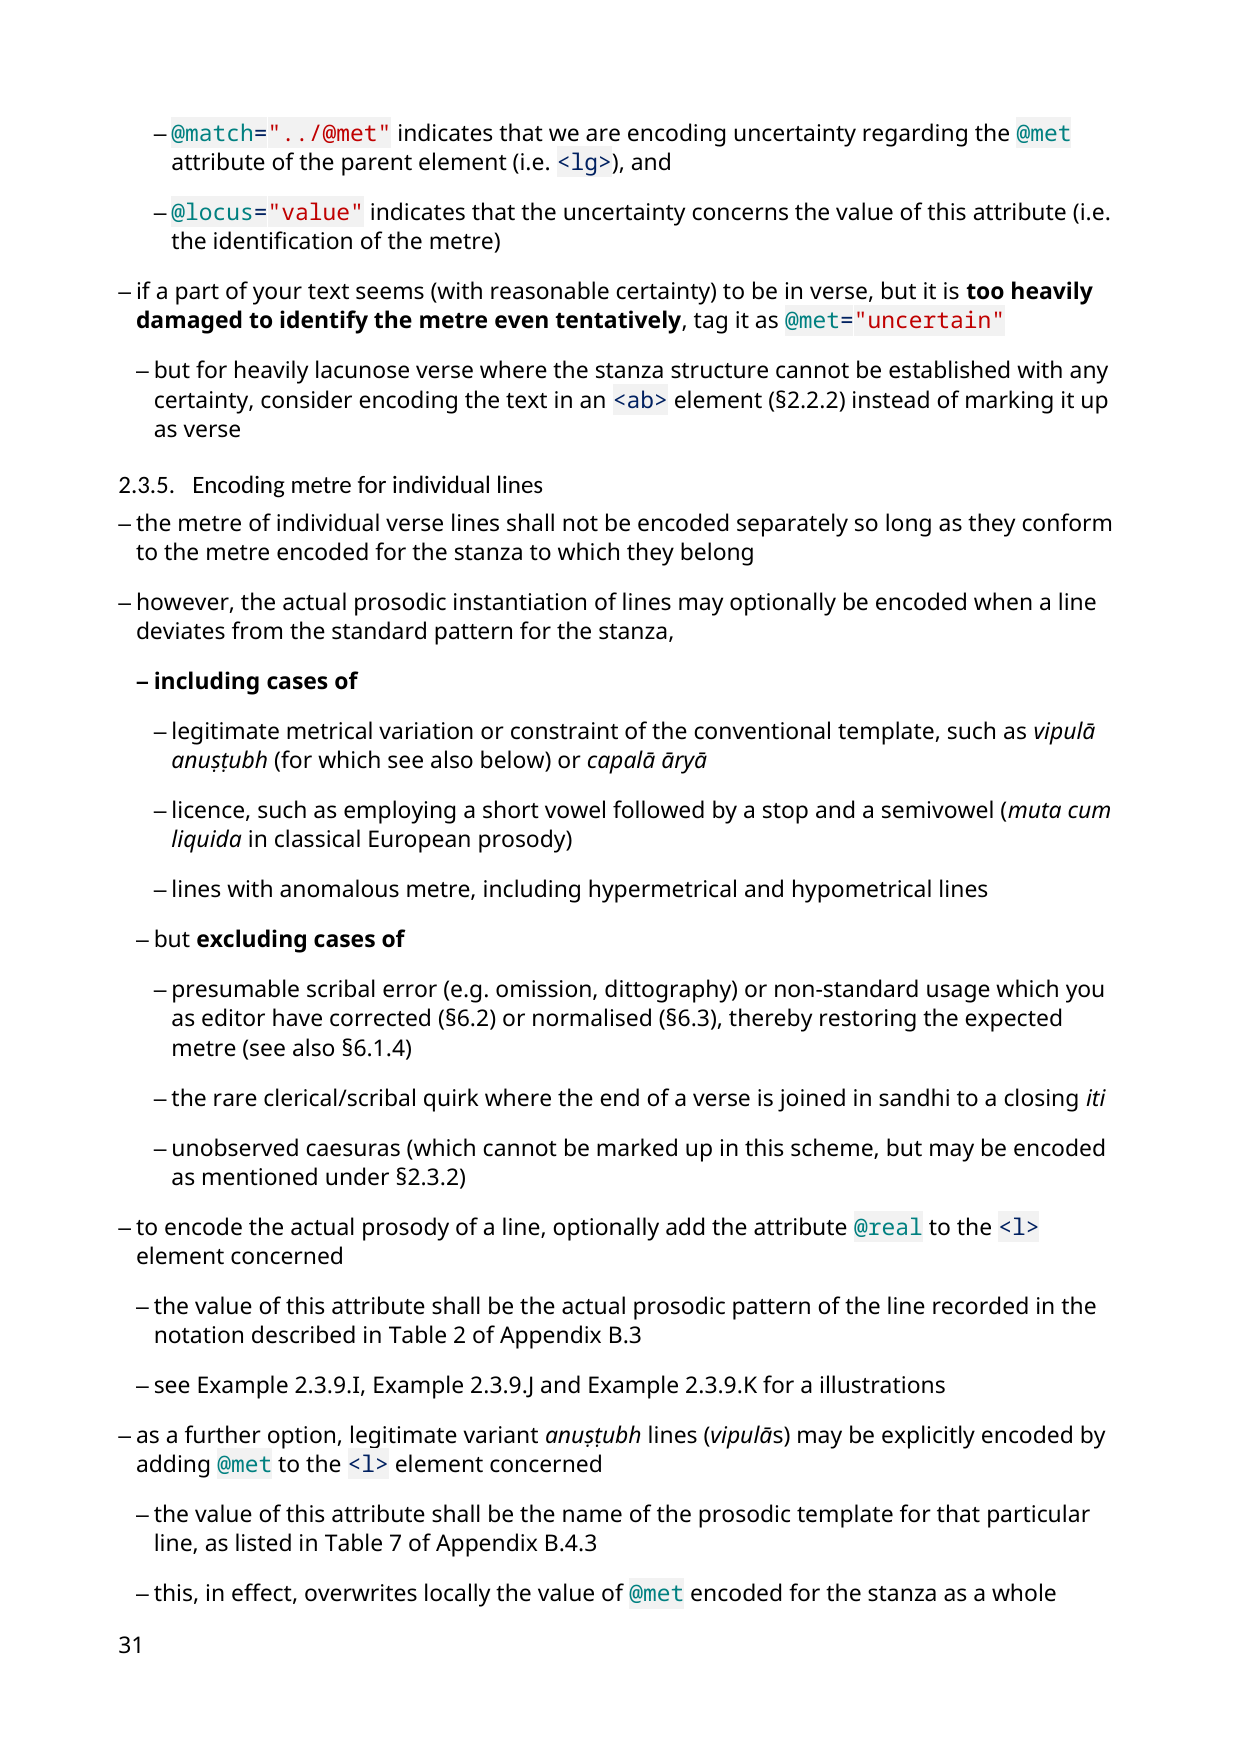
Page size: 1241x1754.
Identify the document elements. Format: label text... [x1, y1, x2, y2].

list presumable scribal error (e.g. omission, dittography) or non-standard usage which you as editor have corrected (§6.2) or normalised (§6.3), thereby restoring the expected metre (see also §6.1.4) [153, 974, 1122, 1062]
list however, the actual prosodic instantiation of lines may optionally be encoded when a line deviates from the standard pattern for the stanza, [118, 587, 1122, 645]
list but for heavily lacunose verse where the stanza structure cannot be established with any certainty, consider encoding the text in an <ab> element (§2.2.2) instead of marking it up as verse [136, 356, 1122, 443]
list unobserved caesuras (which cannot be marked up in this scheme, but may be encoded as mentioned under §2.3.2) [153, 1133, 1122, 1191]
list @locus="value" indicates that the uncertainty concerns the value of this attribute (i.e. the identification of the metre) [153, 197, 1122, 256]
list this, in effect, overwrites locally the value of @met encoded for the stanza as a whole [684, 1578, 1122, 1608]
list if a part of your text seems (with reasonable certainty) to be in verse, but it is too heavily damaged to identify the metre even tentatively, tag it as @met="uncertain" [118, 276, 1122, 335]
list lines with anomalous metre, including hypermetrical and hypometrical lines [153, 874, 1122, 903]
list the value of this attribute shall be the name of the prosodic template for that particular line, as listed in Table 7 of Appendix B.4.3 [136, 1499, 1122, 1558]
list the rare clerical/scribal quirk where the end of a verse is joined in sandhi to a closing iti [153, 1083, 1122, 1112]
list see Example 2.3.9.D, Example 2.3.9.E and Example 2.3.9.F for a illustrations [136, 1370, 1122, 1399]
list the metre of individual verse lines shall not be encoded separately so long as they conform to the metre encoded for the stanza to which they belong [118, 508, 1122, 566]
list including cases of [136, 666, 1122, 695]
list @match="../@met" indicates that we are encoding uncertainty regarding the @met attribute of the parent element (i.e. <lg>), and [153, 118, 1122, 176]
list the value of this attribute shall be the actual prosodic pattern of the line recorded in the notation described in Table 2 of Appendix B.3 [136, 1291, 1122, 1349]
list this, in effect, overwrites locally the value of @met encoded for the stanza as a whole [136, 1578, 629, 1608]
list licence, such as employing a short vowel followed by a stop and a semivowel (muta cum liquida in classical European prosody) [153, 795, 1122, 853]
list legitimate metrical variation or constraint of the conventional template, such as vipulā anuṣṭubh (for which see also below) or capalā āryā [153, 716, 1122, 774]
subtitle Encoding metre for individual lines [118, 464, 1122, 501]
list to encode the actual prosody of a line, optionally add the attribute @real to the <l> element concerned [118, 1212, 1122, 1270]
list as a further option, legitimate variant anuṣṭubh lines (vipulās) may be explicitly encoded by adding @met to the <l> element concerned [118, 1420, 1122, 1478]
list but excluding cases of [136, 924, 1122, 953]
